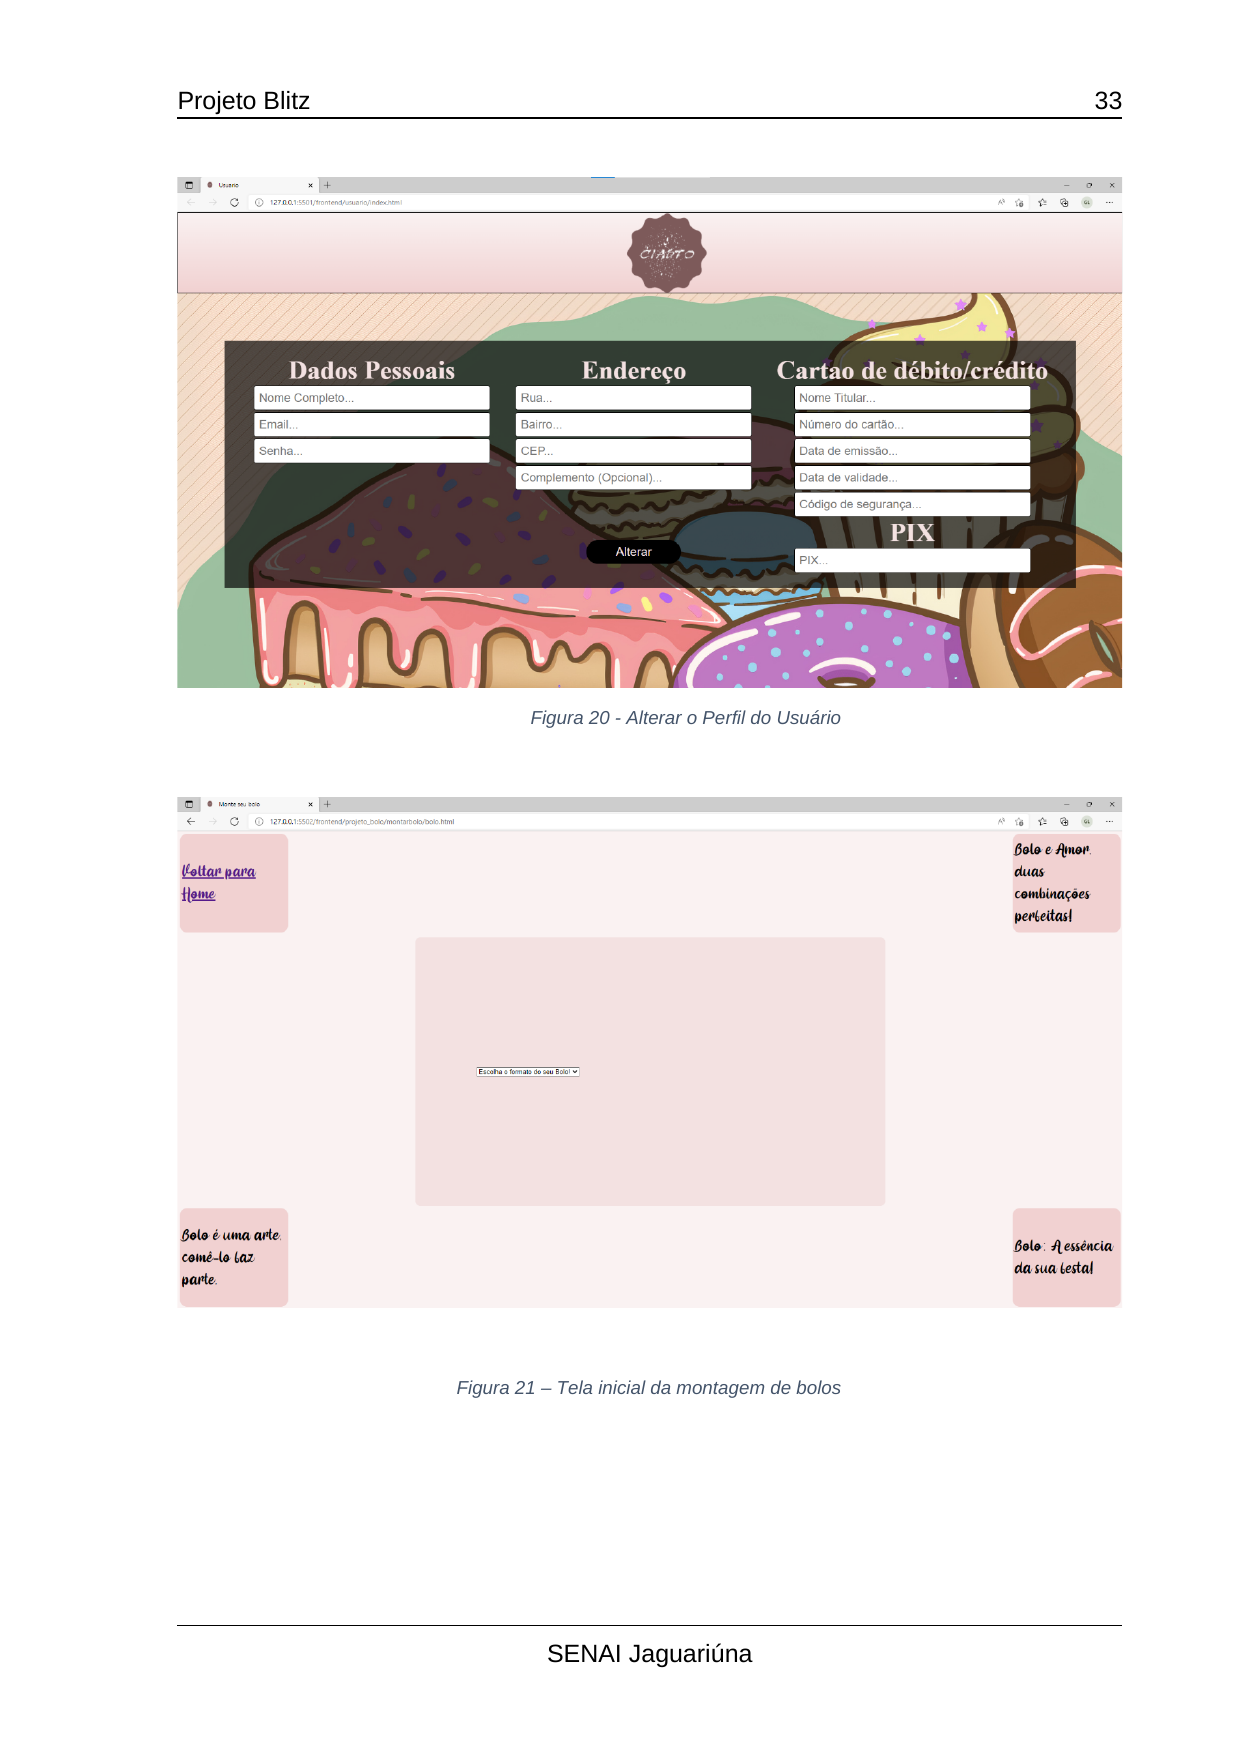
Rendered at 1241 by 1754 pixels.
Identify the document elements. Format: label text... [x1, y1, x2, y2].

picture [177, 797, 1123, 1308]
text Figura 20 - Alterar o Perfil do Usuário [177, 707, 1122, 728]
picture [177, 177, 1123, 688]
text Figura 21 – Tela inicial da montagem de bolos [177, 1377, 1122, 1398]
